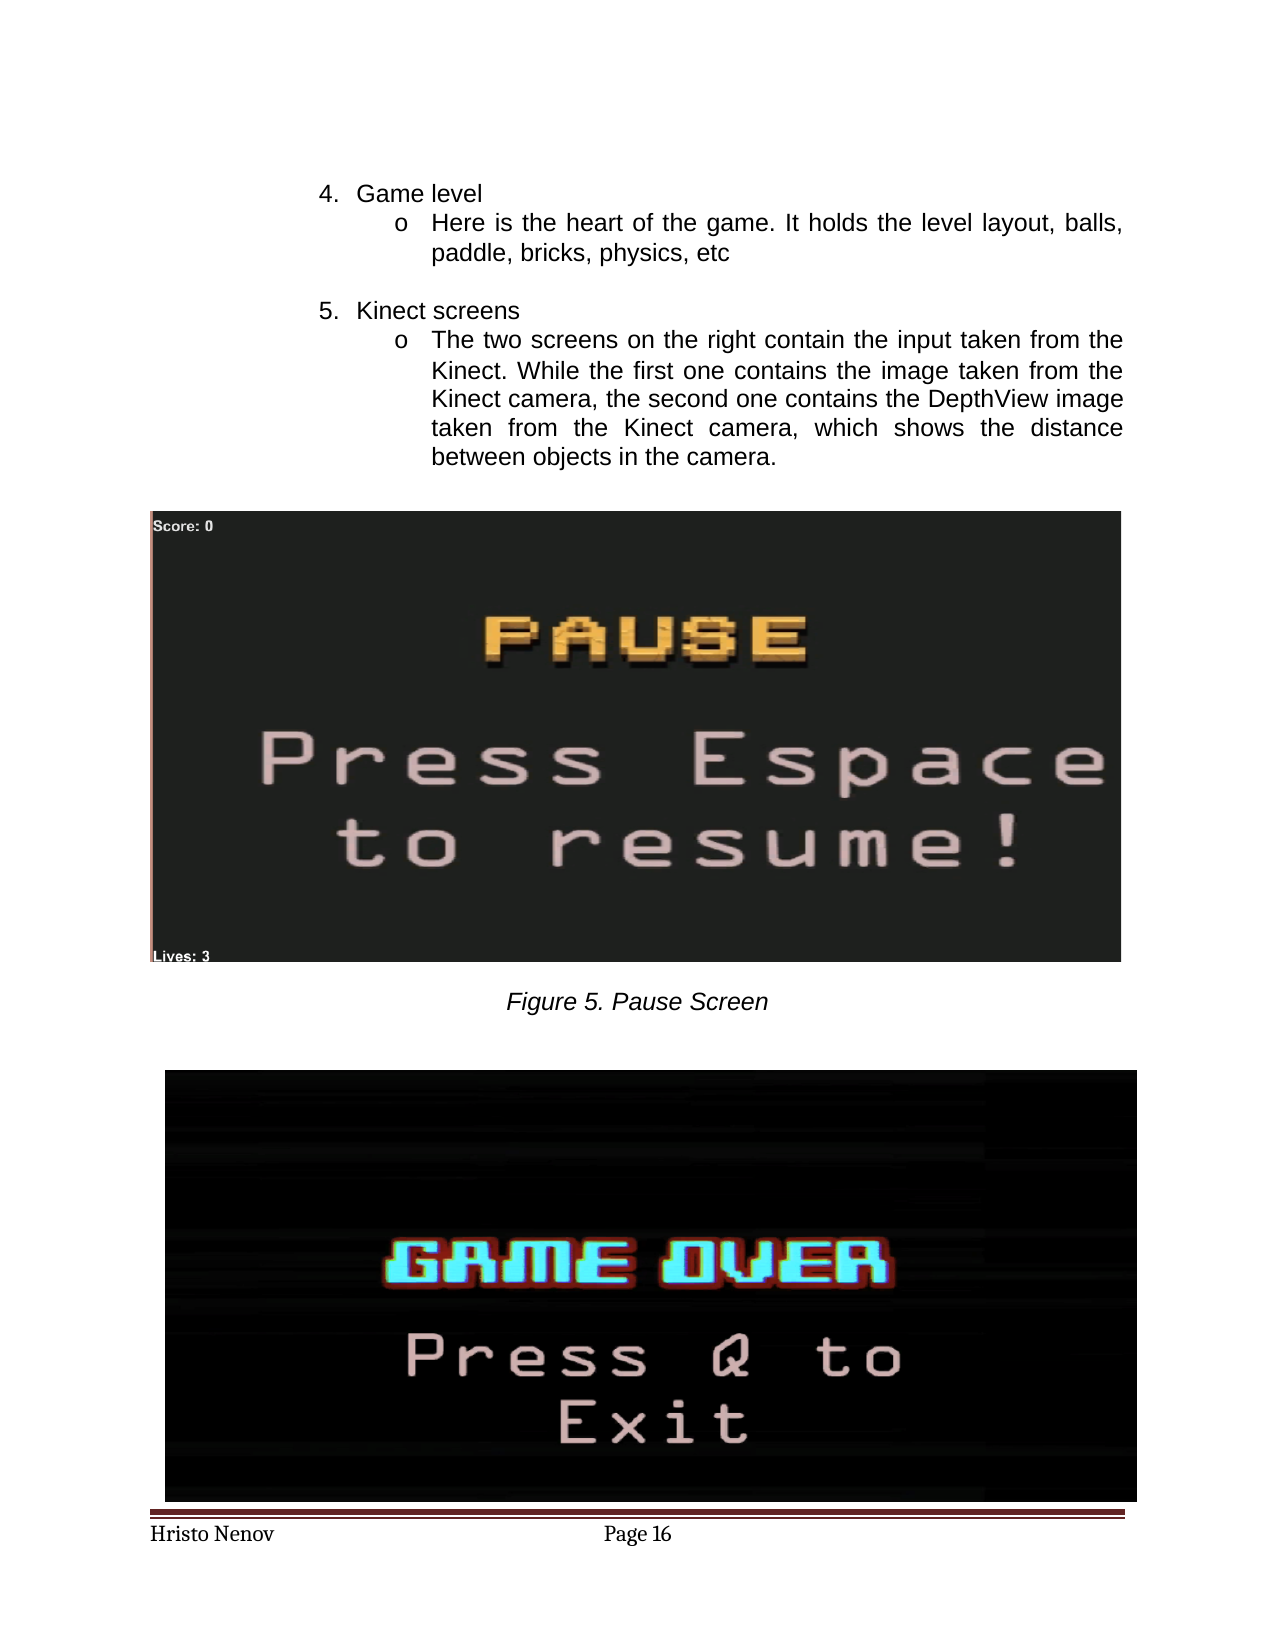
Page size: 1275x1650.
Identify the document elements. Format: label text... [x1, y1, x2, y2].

list Here is the heart of the game. It holds the level layout, balls, paddle, bricks, physics, etc [394, 207, 1125, 267]
list The two screens on the right contain the input taken from the Kinect. While the first one contains the image taken from the Kinect camera, the second one contains the DepthView image taken from the Kinect camera, which shows the distance between objects in the camera. [394, 325, 1125, 471]
list Game level [319, 179, 1125, 207]
picture [150, 511, 1122, 962]
picture [165, 1070, 1137, 1502]
list Kinect screens [319, 296, 1125, 325]
